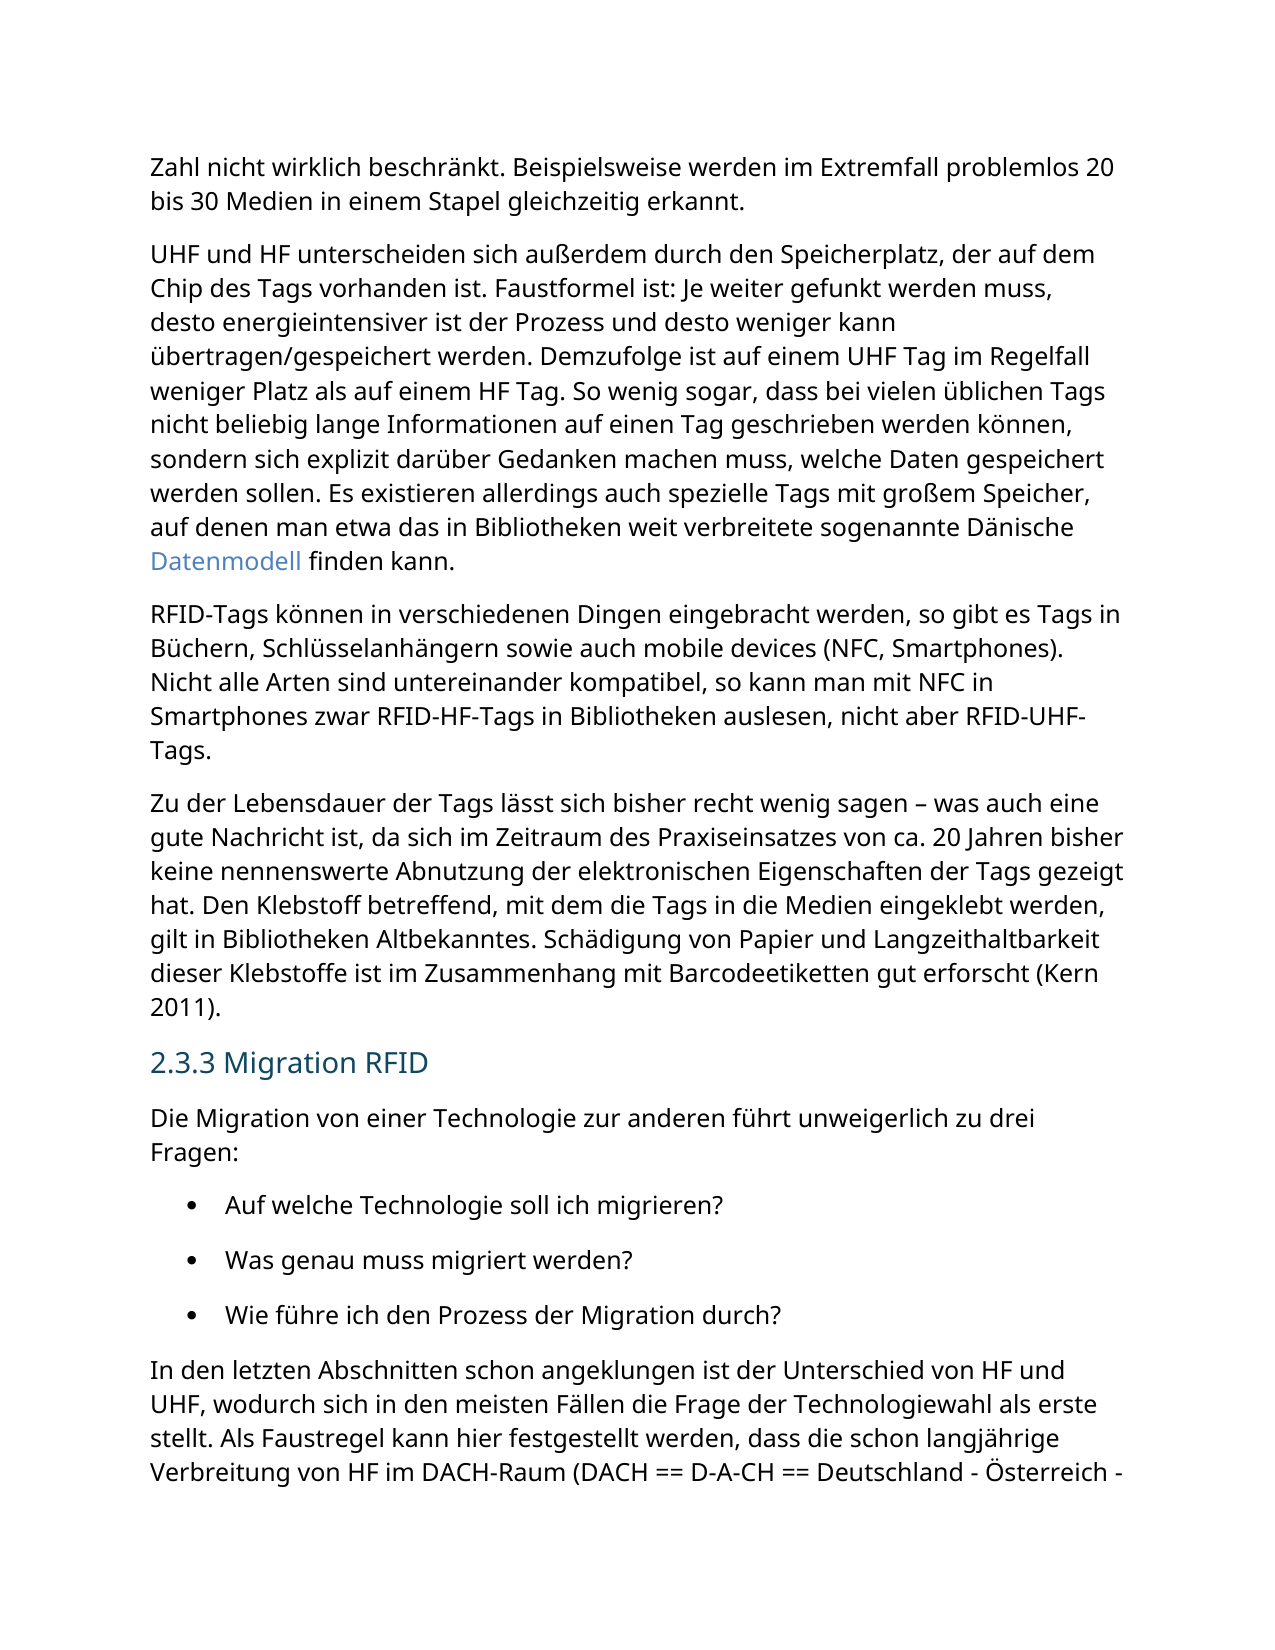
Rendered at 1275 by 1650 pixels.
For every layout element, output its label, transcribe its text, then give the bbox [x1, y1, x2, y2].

text Zu der Lebensdauer der Tags lässt sich bisher recht wenig sagen – was auch eine gute Nachricht ist, da sich im Zeitraum des Praxiseinsatzes von ca. 20 Jahren bisher keine nennenswerte Abnutzung der elektronischen Eigenschaften der Tags gezeigt hat. Den Klebstoff betreffend, mit dem die Tags in die Medien eingeklebt werden, gilt in Bibliotheken Altbekanntes. Schädigung von Papier und Langzeithaltbarkeit dieser Klebstoffe ist im Zusammenhang mit Barcodeetiketten gut erforscht (Kern 2011). [150, 785, 1125, 1024]
list Wie führe ich den Prozess der Migration durch? [187, 1298, 1125, 1332]
list Was genau muss migriert werden? [187, 1243, 1125, 1277]
subtitle 2.3.3 Migration RFID [150, 1042, 1125, 1082]
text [150, 1352, 1125, 1489]
text UHF und HF unterscheiden sich außerdem durch den Speicherplatz, der auf dem Chip des Tags vorhanden ist. Faustformel ist: Je weiter gefunkt werden muss, desto energieintensiver ist der Prozess und desto weniger kann übertragen/gespeichert werden. Demzufolge ist auf einem UHF Tag im Regelfall weniger Platz als auf einem HF Tag. So wenig sogar, dass bei vielen üblichen Tags nicht beliebig lange Informationen auf einen Tag geschrieben werden können, sondern sich explizit darüber Gedanken machen muss, welche Daten gespeichert werden sollen. Es existieren allerdings auch spezielle Tags mit großem Speicher, auf denen man etwa das in Bibliotheken weit verbreitete sogenannte Dänische Datenmodell finden kann. [150, 237, 1125, 577]
text RFID-Tags können in verschiedenen Dingen eingebracht werden, so gibt es Tags in Büchern, Schlüsselanhängern sowie auch mobile devices (NFC, Smartphones). Nicht alle Arten sind untereinander kompatibel, so kann man mit NFC in Smartphones zwar RFID-HF-Tags in Bibliotheken auslesen, nicht aber RFID-UHF-Tags. [150, 596, 1125, 767]
text Die Migration von einer Technologie zur anderen führt unweigerlich zu drei Fragen: [150, 1101, 1125, 1169]
list Auf welche Technologie soll ich migrieren? [187, 1188, 1125, 1222]
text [150, 150, 1125, 218]
